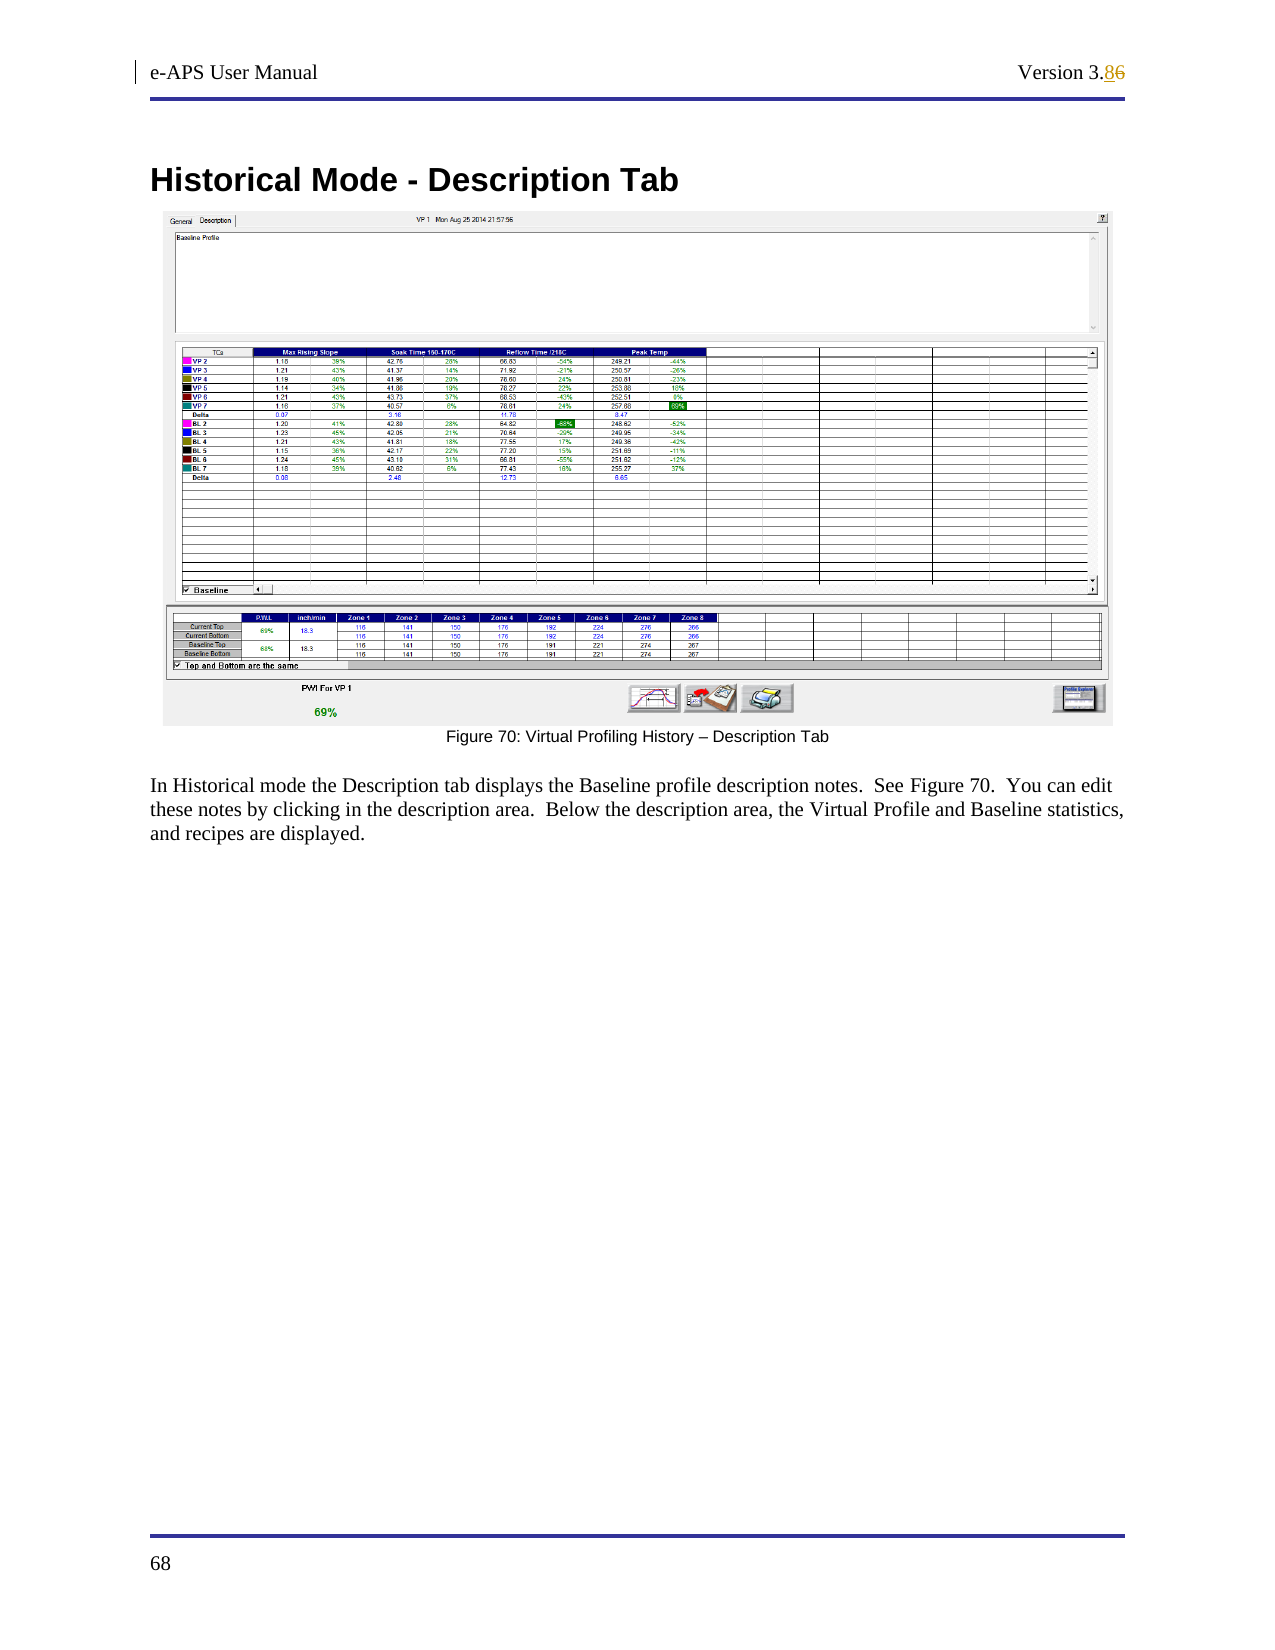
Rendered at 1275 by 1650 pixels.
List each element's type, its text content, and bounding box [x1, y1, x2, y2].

picture [162, 211, 1113, 726]
subtitle Historical Mode - Description Tab [150, 160, 1125, 198]
text Figure 70: Virtual Profiling History – Description Tab [150, 727, 1125, 746]
text In Historical mode the Description tab displays the Baseline profile description notes. See Figure 70. You can edit these notes by clicking in the description area. Below the description area, the Virtual Profile and Baseline statistics, and recipes are displayed. [150, 772, 1125, 845]
